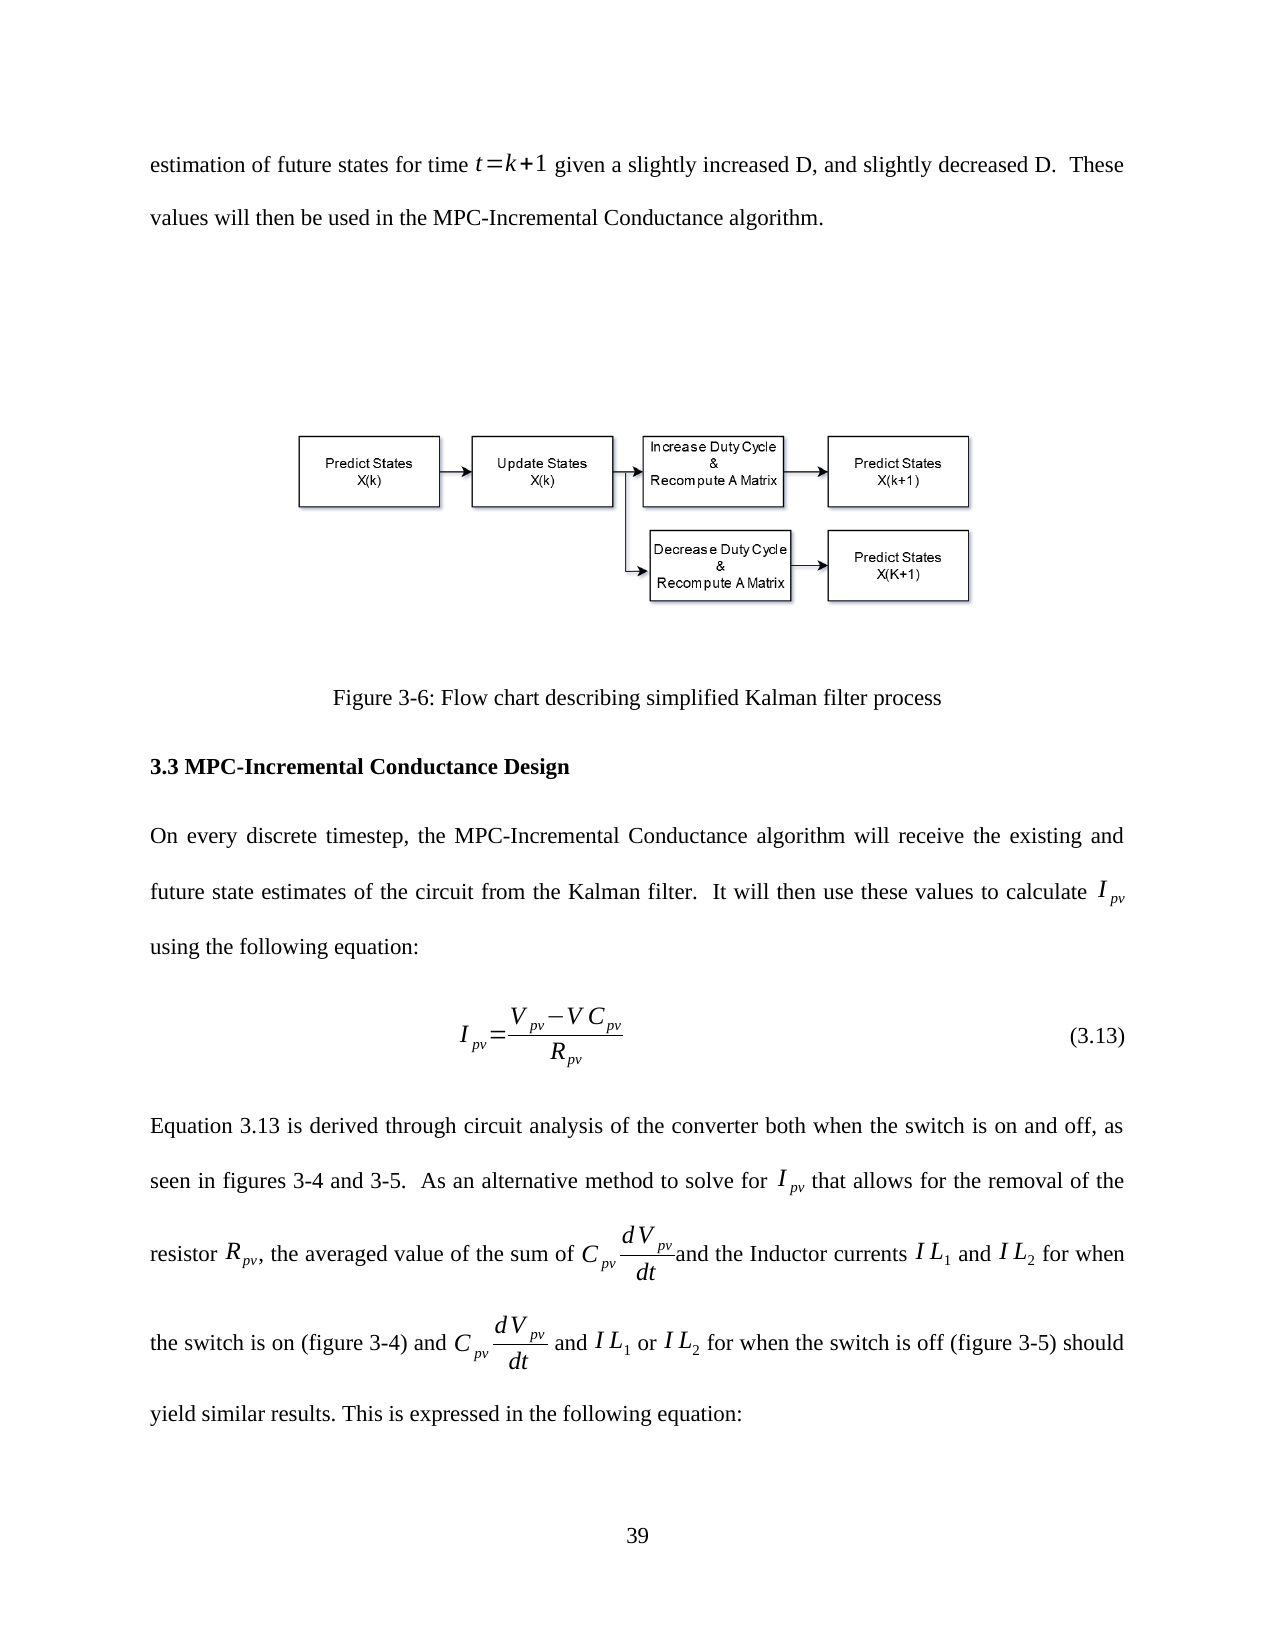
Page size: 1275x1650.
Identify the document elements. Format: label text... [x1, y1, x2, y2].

text (3.13) [150, 1002, 1125, 1069]
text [150, 150, 1125, 230]
text On every discrete timestep, the MPC-Incremental Conductance algorithm will receive the existing and future state estimates of the circuit from the Kalman filter. It will then use these values to calculate using the following equation: [150, 822, 1125, 959]
text Figure 3-6: Flow chart describing simplified Kalman filter process [150, 684, 1125, 710]
picture [282, 412, 993, 639]
text Equation 3.13 is derived through circuit analysis of the converter both when the switch is on and off, as seen in figures 3-4 and 3-5. As an alternative method to solve for that allows for the removal of the resistor , the averaged value of the sum of and the Inductor currents and for when the switch is on (figure 3-4) and and or for when the switch is off (figure 3-5) should yield similar results. This is expressed in the following equation: [150, 1112, 1125, 1427]
text 3.3 MPC-Incremental Conductance Design [150, 753, 1125, 779]
